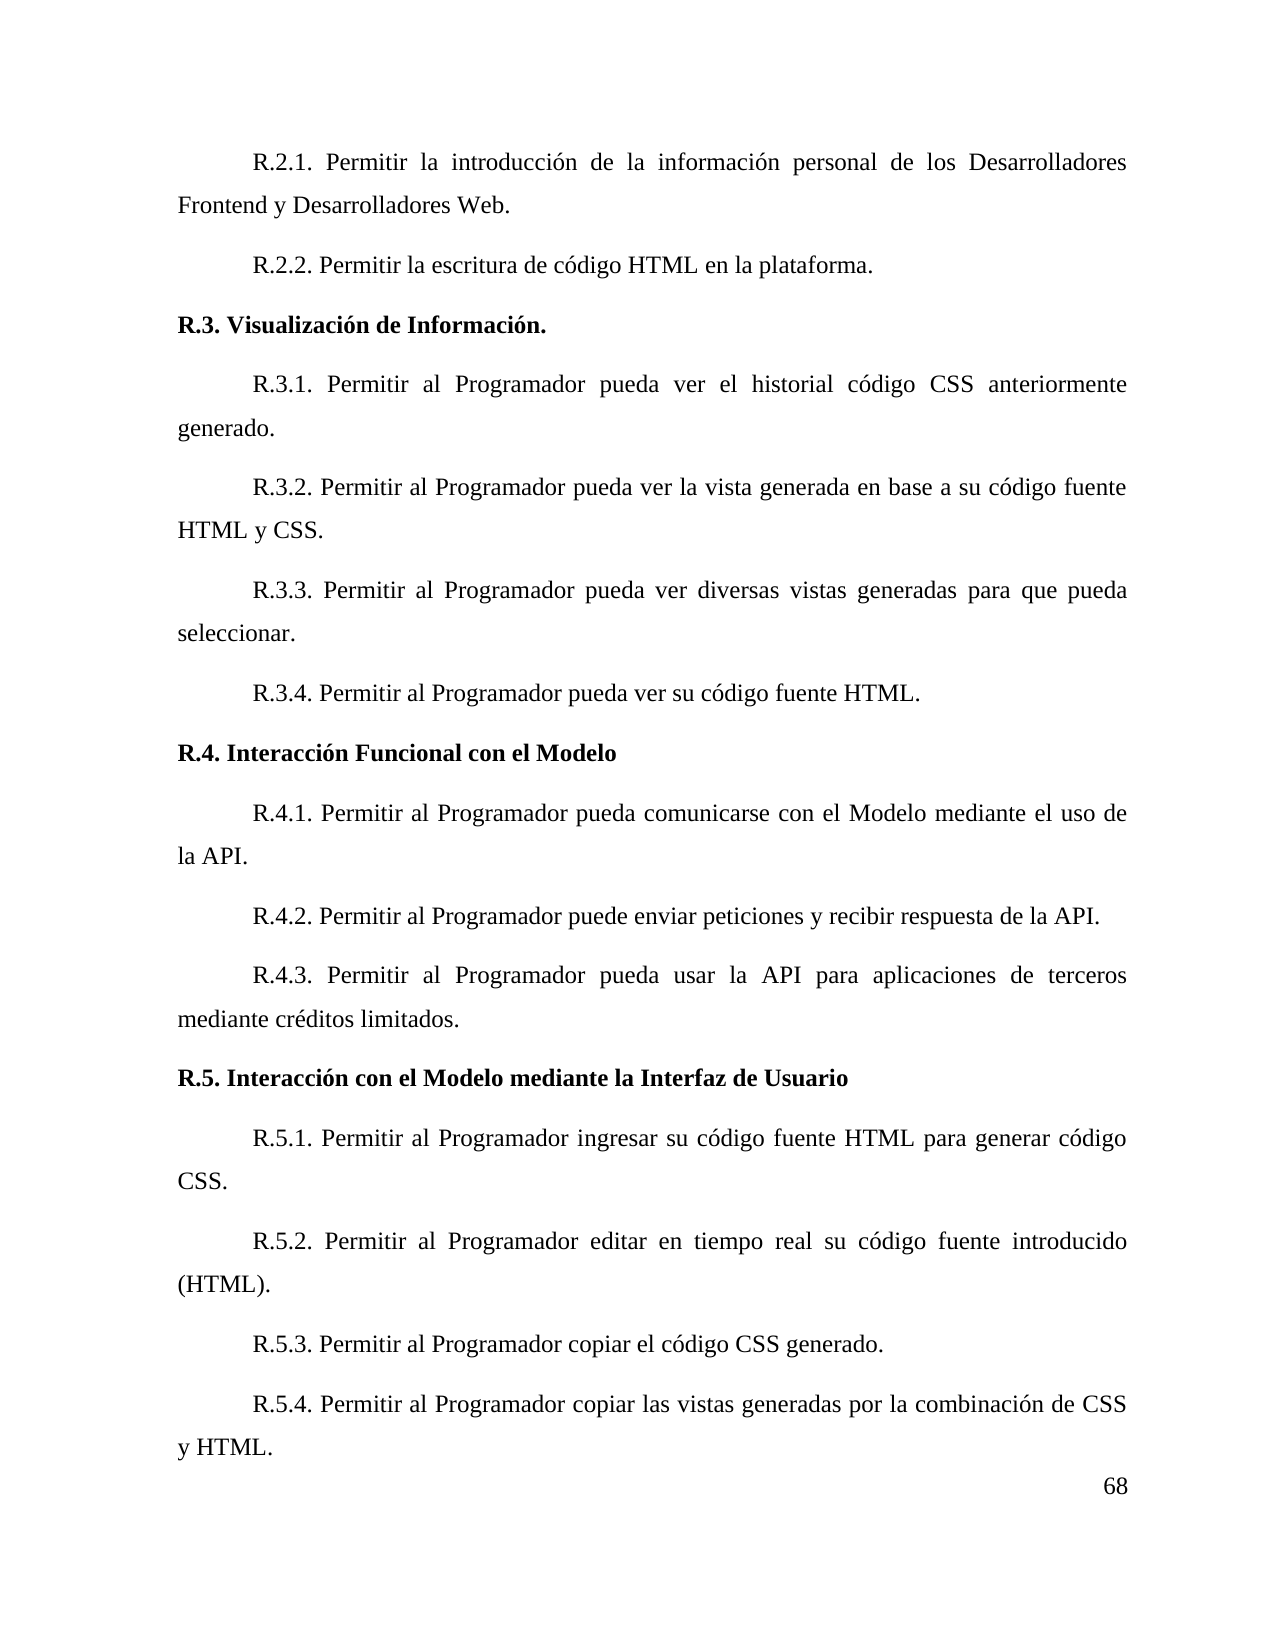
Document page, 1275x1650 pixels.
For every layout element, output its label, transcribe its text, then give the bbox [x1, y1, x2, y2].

text R.3.1. Permitir al Programador pueda ver el historial código CSS anteriormente generado. [177, 369, 1128, 441]
text R.5.4. Permitir al Programador copiar las vistas generadas por la combinación de CSS y HTML. [177, 1389, 1128, 1461]
text R.3.4. Permitir al Programador pueda ver su código fuente HTML. [177, 678, 1128, 707]
text R.4.1. Permitir al Programador pueda comunicarse con el Modelo mediante el uso de la API. [177, 798, 1128, 870]
text R.3.3. Permitir al Programador pueda ver diversas vistas generadas para que pueda seleccionar. [177, 575, 1128, 647]
text R.4. Interacción Funcional con el Modelo [177, 738, 1128, 767]
text R.4.3. Permitir al Programador pueda usar la API para aplicaciones de terceros mediante créditos limitados. [177, 961, 1128, 1032]
text R.3. Visualización de Información. [177, 310, 1128, 338]
text R.5. Interacción con el Modelo mediante la Interfaz de Usuario [177, 1063, 1128, 1092]
text R.5.1. Permitir al Programador ingresar su código fuente HTML para generar código CSS. [177, 1123, 1128, 1195]
text R.5.2. Permitir al Programador editar en tiempo real su código fuente introducido (HTML). [177, 1226, 1128, 1298]
text R.3.2. Permitir al Programador pueda ver la vista generada en base a su código fuente HTML y CSS. [177, 472, 1128, 544]
text R.4.2. Permitir al Programador puede enviar peticiones y recibir respuesta de la API. [177, 901, 1128, 929]
text R.5.3. Permitir al Programador copiar el código CSS generado. [177, 1329, 1128, 1358]
text R.2.1. Permitir la introducción de la información personal de los Desarrolladores Frontend y Desarrolladores Web. [177, 147, 1128, 219]
text R.2.2. Permitir la escritura de código HTML en la plataforma. [177, 250, 1128, 279]
